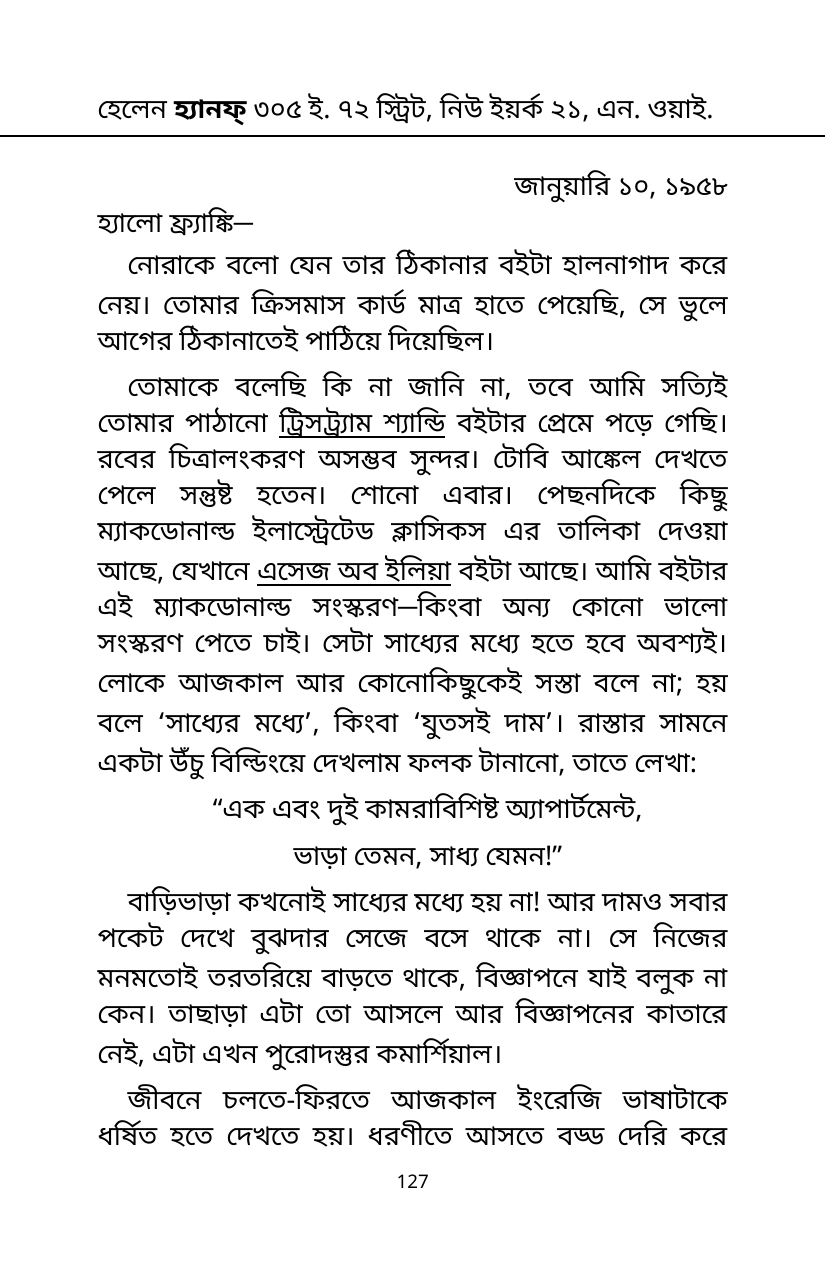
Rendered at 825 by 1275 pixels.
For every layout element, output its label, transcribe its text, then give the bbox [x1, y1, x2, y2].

text তোমাকে বলেছি কি না জানি না, তবে আমি সত্যিই তোমার পাঠানো ট্রিসট্র্যাম শ্যান্ডি বইটার প্রেমে পড়ে গেছি। রবের চিত্রালংকরণ অসম্ভব সুন্দর। টোবি আঙ্কেল দেখতে পেলে সন্তুষ্ট হতেন। শোনো এবার। পেছনদিকে কিছু ম্যাকডোনাল্ড ইলাস্ট্রেটেড ক্লাসিকস এর তালিকা দেওয়া আছে, যেখানে এসেজ অব ইলিয়া বইটা আছে। আমি বইটার এই ম্যাকডোনাল্ড সংস্করণ─কিংবা অন্য কোনো ভালো সংস্করণ পেতে চাই। সেটা সাধ্যের মধ্যে হতে হবে অবশ্যই। লোকে আজকাল আর কোনোকিছুকেই সস্তা বলে না; হয় বলে ‘সাধ্যের মধ্যে’, কিংবা ‘যুতসই দাম’। রাস্তার সামনে একটা উঁচু বিল্ডিংয়ে দেখলাম ফলক টানানো, তাতে লেখা: [97, 368, 727, 784]
text ভাড়া তেমন, সাধ্য যেমন!” [97, 836, 727, 876]
text হেলেন হ্যানফ্ ৩০৫ ই. ৭২ স্ট্রিট, নিউ ইয়র্ক ২১, এন. ওয়াই. [97, 90, 727, 130]
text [97, 1081, 727, 1156]
text “এক এবং দুই কামরাবিশিষ্ট অ্যাপার্টমেন্ট, [97, 790, 727, 830]
text নোরাকে বলো যেন তার ঠিকানার বইটা হালনাগাদ করে নেয়। তোমার ক্রিসমাস কার্ড মাত্র হাতে পেয়েছি, সে ভুলে আগের ঠিকানাতেই পাঠিয়ে দিয়েছিল। [97, 249, 727, 361]
text জানুয়ারি ১০, ১৯৫৮ [97, 167, 727, 207]
text বাড়িভাড়া কখনোই সাধ্যের মধ্যে হয় না! আর দামও সবার পকেট দেখে বুঝদার সেজে বসে থাকে না। সে নিজের মনমতোই তরতরিয়ে বাড়তে থাকে, বিজ্ঞাপনে যাই বলুক না কেন। তাছাড়া এটা তো আসলে আর বিজ্ঞাপনের কাতারে নেই, এটা এখন পুরোদস্তুর কমার্শিয়াল। [97, 882, 727, 1074]
text হ্যালো ফ্র্যাঙ্কি─ [97, 207, 727, 243]
